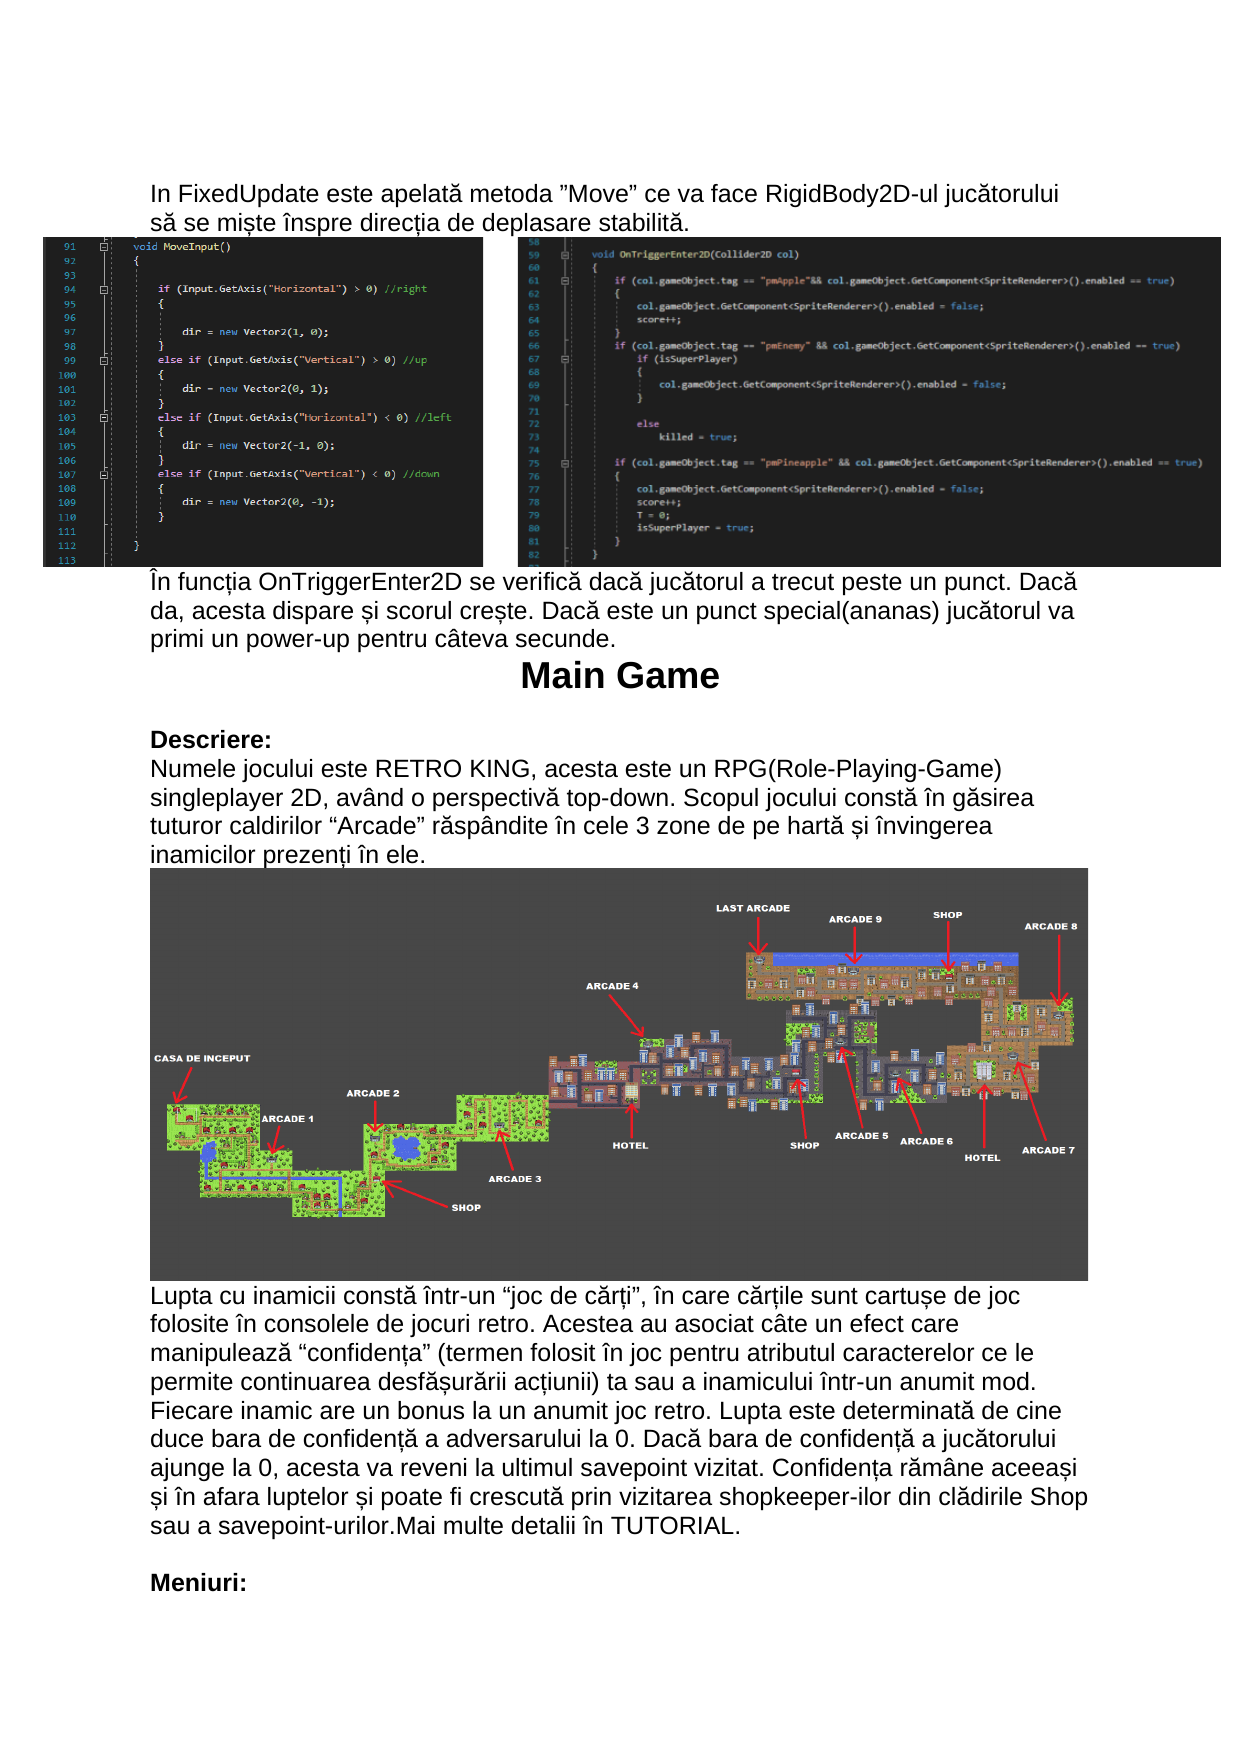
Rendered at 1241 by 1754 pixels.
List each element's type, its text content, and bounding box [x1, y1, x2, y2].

picture [43, 237, 484, 567]
text Lupta cu inamicii constă într-un “joc de cărți”, în care cărțile sunt cartușe de joc folosite în consolele de jocuri retro. Acestea au asociat câte un efect care manipulează “confidența” (termen folosit în joc pentru atributul caracterelor ce le permite continuarea desfășurării acțiunii) ta sau a inamicului într-un anumit mod. Fiecare inamic are un bonus la un anumit joc retro. Lupta este determinată de cine duce bara de confidență a adversarului la 0. Dacă bara de confidență a jucătorului ajunge la 0, acesta va reveni la ultimul savepoint vizitat. Confidența rămâne aceeași și în afara luptelor și poate fi crescută prin vizitarea shopkeeper-ilor din clădirile Shop sau a savepoint-urilor.Mai multe detalii în TUTORIAL. [150, 1281, 1090, 1539]
text In FixedUpdate este apelată metoda ”Move” ce va face RigidBody2D-ul jucătorului să se miște înspre direcția de deplasare stabilită. [150, 179, 1090, 236]
text Meniuri: [150, 1568, 1090, 1597]
picture [517, 237, 1221, 567]
text Descriere: [150, 725, 1090, 754]
text Main Game [150, 653, 1090, 696]
picture [150, 868, 1089, 1281]
